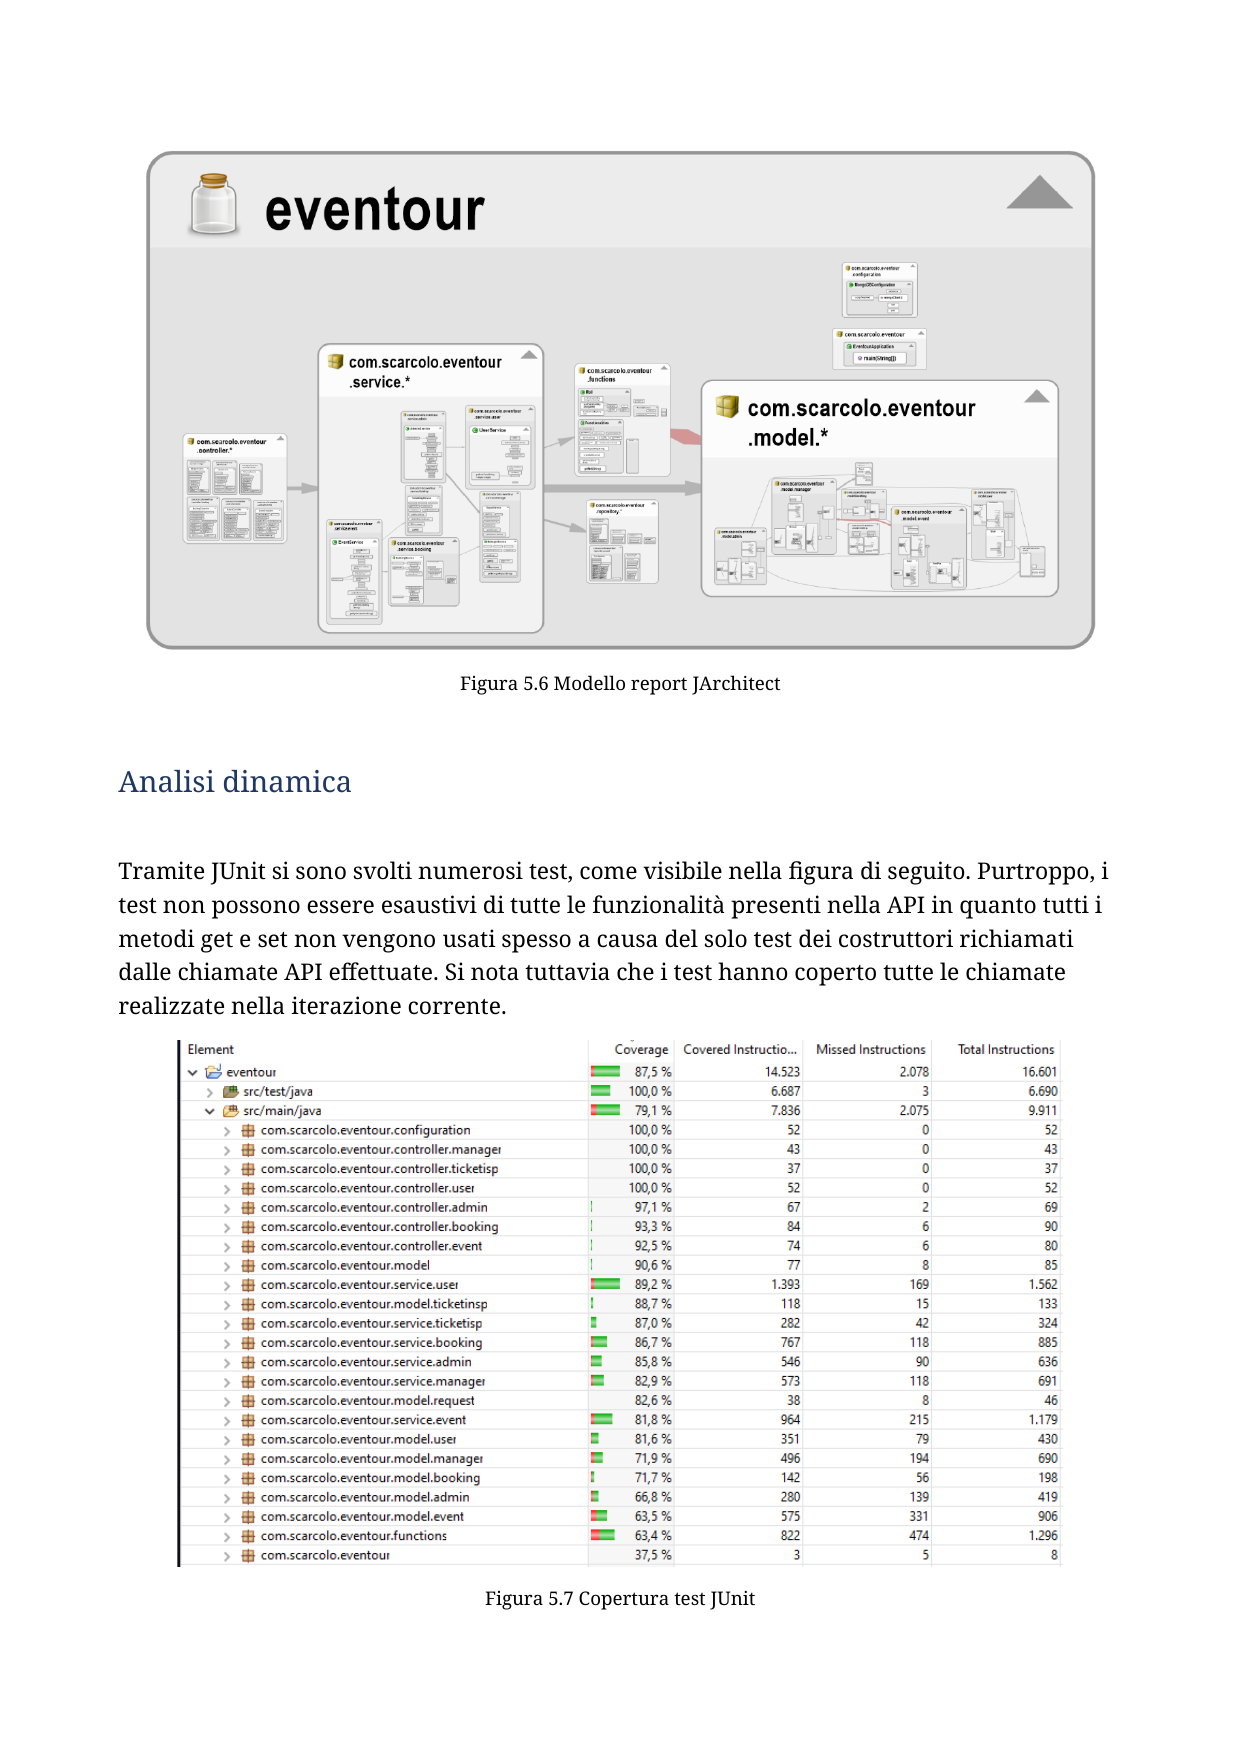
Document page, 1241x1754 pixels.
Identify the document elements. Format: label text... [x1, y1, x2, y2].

subtitle Analisi dinamica [118, 762, 1122, 801]
picture [138, 147, 1102, 652]
text Figura 5.6 Modello report JArchitect [118, 671, 1122, 696]
text Tramite JUnit si sono svolti numerosi test, come visibile nella figura di seguito. Purtroppo, i test non possono essere esaustivi di tutte le funzionalità presenti nella API in quanto tutti i metodi get e set non vengono usati spesso a causa del solo test dei costruttori richiamati dalle chiamate API effettuate. Si nota tuttavia che i test hanno coperto tutte le chiamate realizzate nella iterazione corrente. [118, 855, 1122, 1021]
picture [177, 1040, 1064, 1567]
text Figura 5.7 Copertura test JUnit [118, 1585, 1122, 1611]
